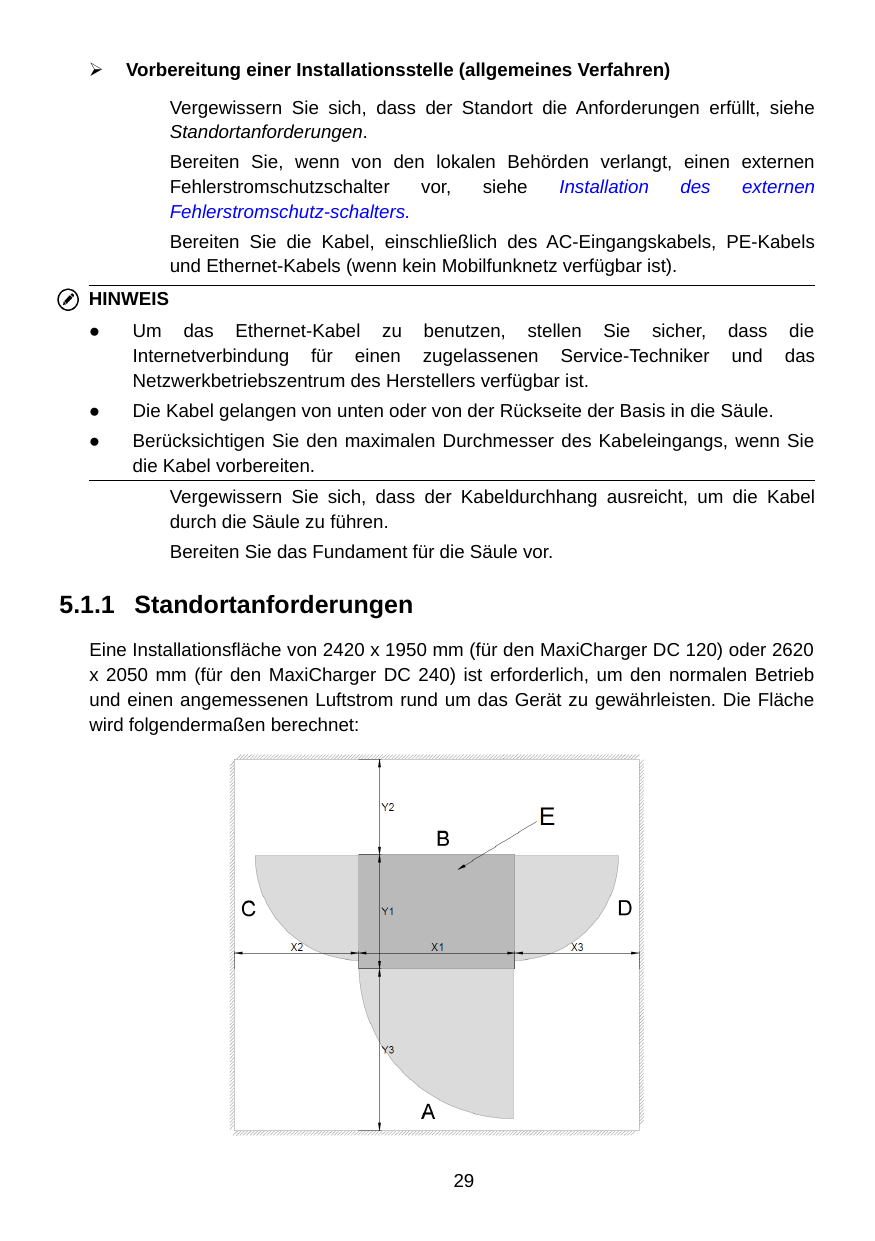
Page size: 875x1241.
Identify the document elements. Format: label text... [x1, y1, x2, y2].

text Bereiten Sie, wenn von den lokalen Behörden verlangt, einen externen Fehlerstromschutzschalter vor, siehe Installation des externen Fehlerstromschutz-schalters. [169, 151, 815, 222]
list Die Kabel gelangen von unten oder von der Rückseite der Basis in die Säule. [89, 398, 815, 423]
picture [56, 287, 80, 312]
text Eine Installationsfläche von 2420 x 1950 mm (für den MaxiCharger DC 120) oder 2620 x 2050 mm (für den MaxiCharger DC 240) ist erforderlich, um den normalen Betrieb und einen angemessenen Luftstrom rund um das Gerät zu gewährleisten. Die Fläche wird folgendermaßen berechnet: [89, 636, 815, 736]
text HINWEIS [89, 286, 815, 310]
picture [223, 748, 651, 1142]
subtitle Standortanforderungen [59, 590, 815, 619]
list Berücksichtigen Sie den maximalen Durchmesser des Kabeleingangs, wenn Sie die Kabel vorbereiten. [89, 428, 815, 480]
text Bereiten Sie die Kabel, einschließlich des AC-Eingangskabels, PE-Kabels und Ethernet-Kabels (wenn kein Mobilfunknetz verfügbar ist). [169, 230, 815, 277]
text Vorbereitung einer Installationsstelle (allgemeines Verfahren) [89, 59, 815, 81]
list Um das Ethernet-Kabel zu benutzen, stellen Sie sicher, dass die Internetverbindung für einen zugelassenen Service-Techniker und das Netzwerkbetriebszentrum des Herstellers verfügbar ist. [89, 318, 815, 393]
text Vergewissern Sie sich, dass der Standort die Anforderungen erfüllt, siehe Location Requirements. [169, 96, 815, 143]
text Bereiten Sie das Fundament für die Säule vor. [169, 541, 815, 562]
text Vergewissern Sie sich, dass der Kabeldurchhang ausreicht, um die Kabel durch die Säule zu führen. [169, 486, 815, 532]
